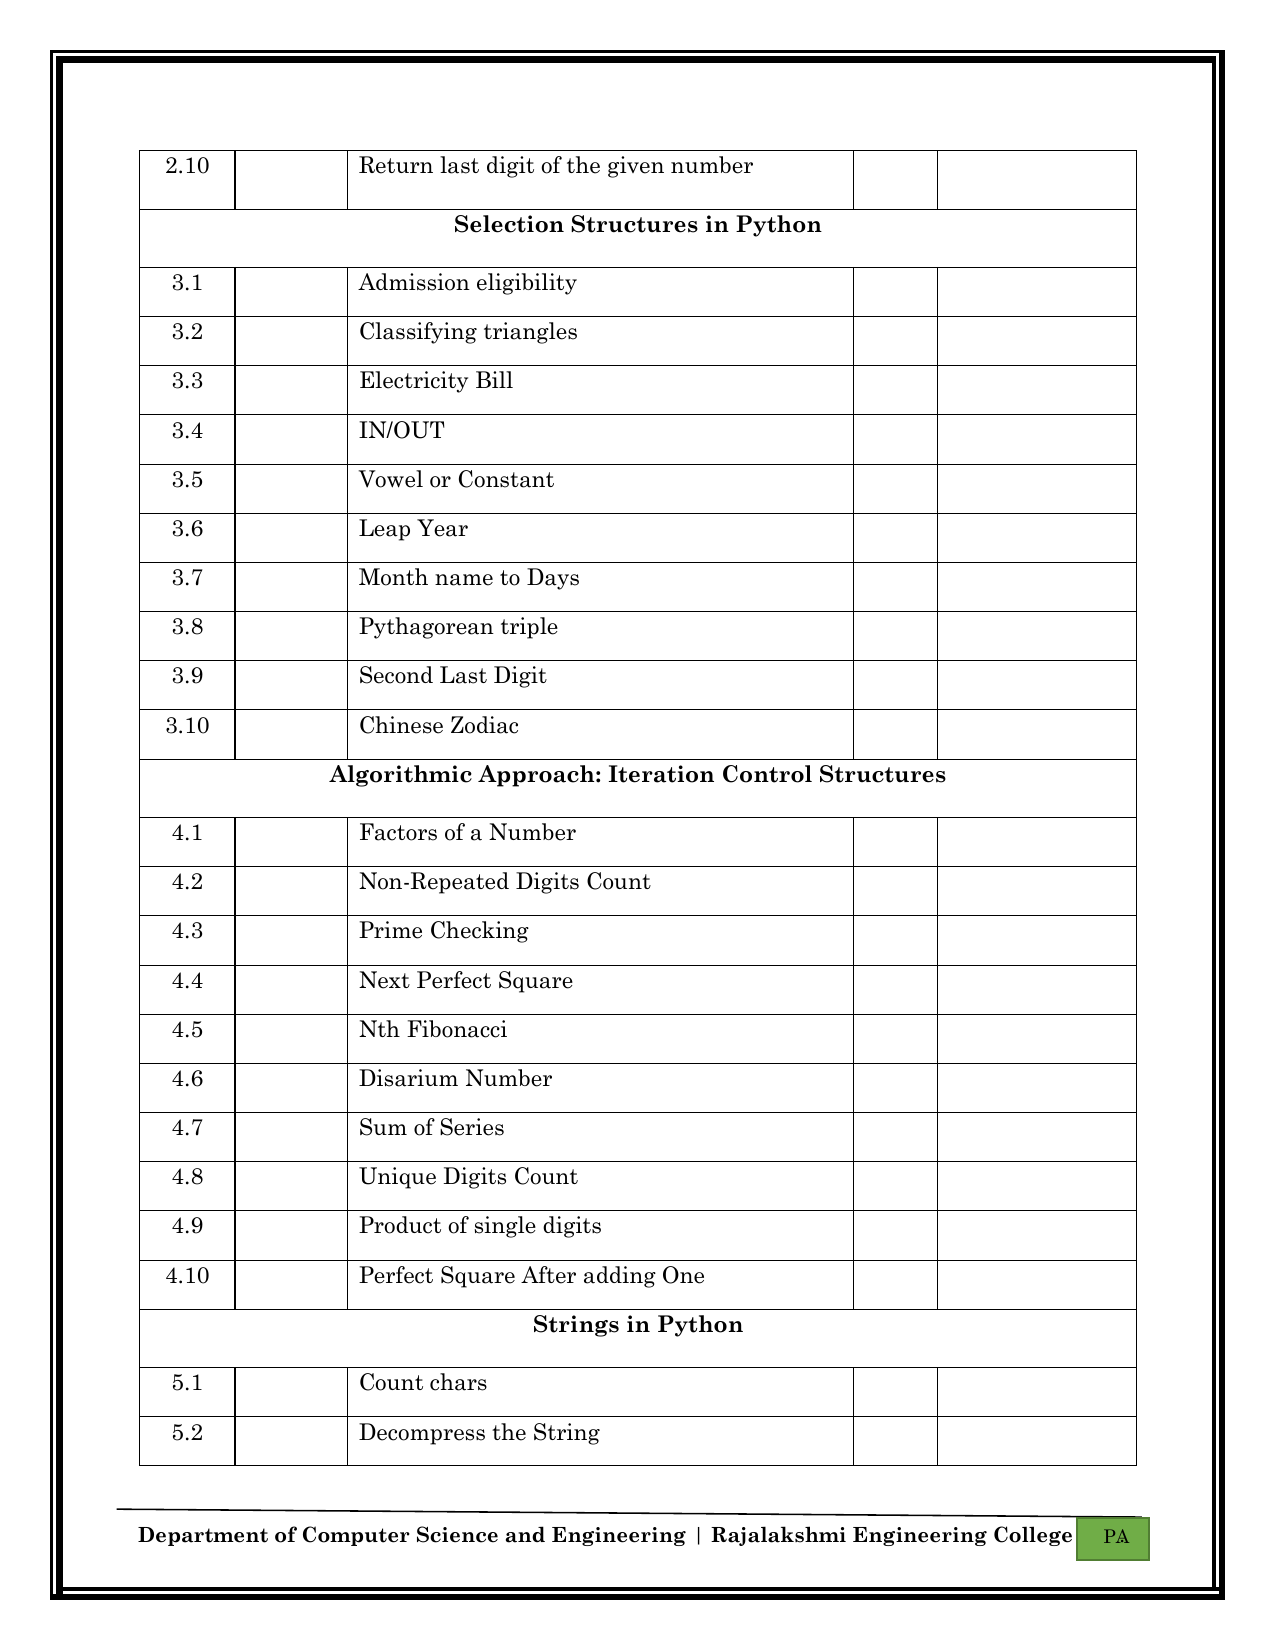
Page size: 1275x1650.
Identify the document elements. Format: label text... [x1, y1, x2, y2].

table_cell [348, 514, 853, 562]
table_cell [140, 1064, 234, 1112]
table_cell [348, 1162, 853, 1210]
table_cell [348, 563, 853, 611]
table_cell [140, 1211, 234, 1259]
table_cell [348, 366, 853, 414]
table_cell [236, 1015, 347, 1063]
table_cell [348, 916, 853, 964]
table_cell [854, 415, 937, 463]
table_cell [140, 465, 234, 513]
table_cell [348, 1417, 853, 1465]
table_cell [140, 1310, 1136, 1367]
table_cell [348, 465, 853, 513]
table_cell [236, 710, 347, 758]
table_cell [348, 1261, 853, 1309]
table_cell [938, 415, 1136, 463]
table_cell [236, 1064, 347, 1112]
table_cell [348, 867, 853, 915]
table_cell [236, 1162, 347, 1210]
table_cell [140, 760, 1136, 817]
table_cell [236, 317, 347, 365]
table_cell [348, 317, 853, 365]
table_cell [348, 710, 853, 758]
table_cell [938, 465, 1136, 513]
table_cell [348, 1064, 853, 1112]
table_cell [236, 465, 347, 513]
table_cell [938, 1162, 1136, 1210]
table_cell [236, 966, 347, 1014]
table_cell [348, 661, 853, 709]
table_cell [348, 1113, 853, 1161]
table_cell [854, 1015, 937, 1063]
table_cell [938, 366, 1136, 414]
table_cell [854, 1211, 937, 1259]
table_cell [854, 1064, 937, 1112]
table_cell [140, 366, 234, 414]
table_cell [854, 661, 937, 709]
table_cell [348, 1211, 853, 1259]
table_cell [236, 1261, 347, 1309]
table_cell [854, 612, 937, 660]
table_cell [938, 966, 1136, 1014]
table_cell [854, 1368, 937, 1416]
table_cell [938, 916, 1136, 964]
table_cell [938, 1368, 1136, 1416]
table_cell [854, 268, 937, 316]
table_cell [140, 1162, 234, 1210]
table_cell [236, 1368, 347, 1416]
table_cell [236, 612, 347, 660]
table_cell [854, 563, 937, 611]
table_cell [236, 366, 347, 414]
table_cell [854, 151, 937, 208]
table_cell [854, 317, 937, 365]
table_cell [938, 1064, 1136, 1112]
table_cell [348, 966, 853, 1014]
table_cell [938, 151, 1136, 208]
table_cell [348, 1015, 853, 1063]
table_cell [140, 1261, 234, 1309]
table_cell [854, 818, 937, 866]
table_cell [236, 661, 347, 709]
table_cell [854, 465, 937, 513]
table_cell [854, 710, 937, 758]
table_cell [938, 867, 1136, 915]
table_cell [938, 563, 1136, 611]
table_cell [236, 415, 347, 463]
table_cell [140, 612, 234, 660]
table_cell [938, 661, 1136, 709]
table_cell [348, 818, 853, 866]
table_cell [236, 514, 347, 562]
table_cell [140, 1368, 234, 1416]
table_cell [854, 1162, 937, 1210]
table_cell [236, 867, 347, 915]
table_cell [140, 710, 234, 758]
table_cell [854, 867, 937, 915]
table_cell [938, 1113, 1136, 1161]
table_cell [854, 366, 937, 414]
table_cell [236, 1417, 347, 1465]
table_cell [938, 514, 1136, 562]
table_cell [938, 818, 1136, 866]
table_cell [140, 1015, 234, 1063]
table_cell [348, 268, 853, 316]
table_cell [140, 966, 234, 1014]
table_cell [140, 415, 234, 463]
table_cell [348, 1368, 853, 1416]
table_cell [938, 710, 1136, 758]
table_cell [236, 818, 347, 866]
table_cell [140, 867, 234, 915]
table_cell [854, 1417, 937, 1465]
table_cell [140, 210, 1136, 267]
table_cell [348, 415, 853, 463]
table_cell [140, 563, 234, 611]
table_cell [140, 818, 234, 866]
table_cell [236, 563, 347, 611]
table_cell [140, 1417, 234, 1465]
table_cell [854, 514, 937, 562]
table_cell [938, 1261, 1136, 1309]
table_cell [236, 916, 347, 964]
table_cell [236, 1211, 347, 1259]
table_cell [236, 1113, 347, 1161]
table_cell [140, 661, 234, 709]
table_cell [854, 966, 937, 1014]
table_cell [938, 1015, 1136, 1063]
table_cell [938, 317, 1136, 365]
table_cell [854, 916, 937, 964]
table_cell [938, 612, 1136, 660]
table_cell 2.10 [140, 151, 234, 208]
table_cell [236, 151, 347, 208]
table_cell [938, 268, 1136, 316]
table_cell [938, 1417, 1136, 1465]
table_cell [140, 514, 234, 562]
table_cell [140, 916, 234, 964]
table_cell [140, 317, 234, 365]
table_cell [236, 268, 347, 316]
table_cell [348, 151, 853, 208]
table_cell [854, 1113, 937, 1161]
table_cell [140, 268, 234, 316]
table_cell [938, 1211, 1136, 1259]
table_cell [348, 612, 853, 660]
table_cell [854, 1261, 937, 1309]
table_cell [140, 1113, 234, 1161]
